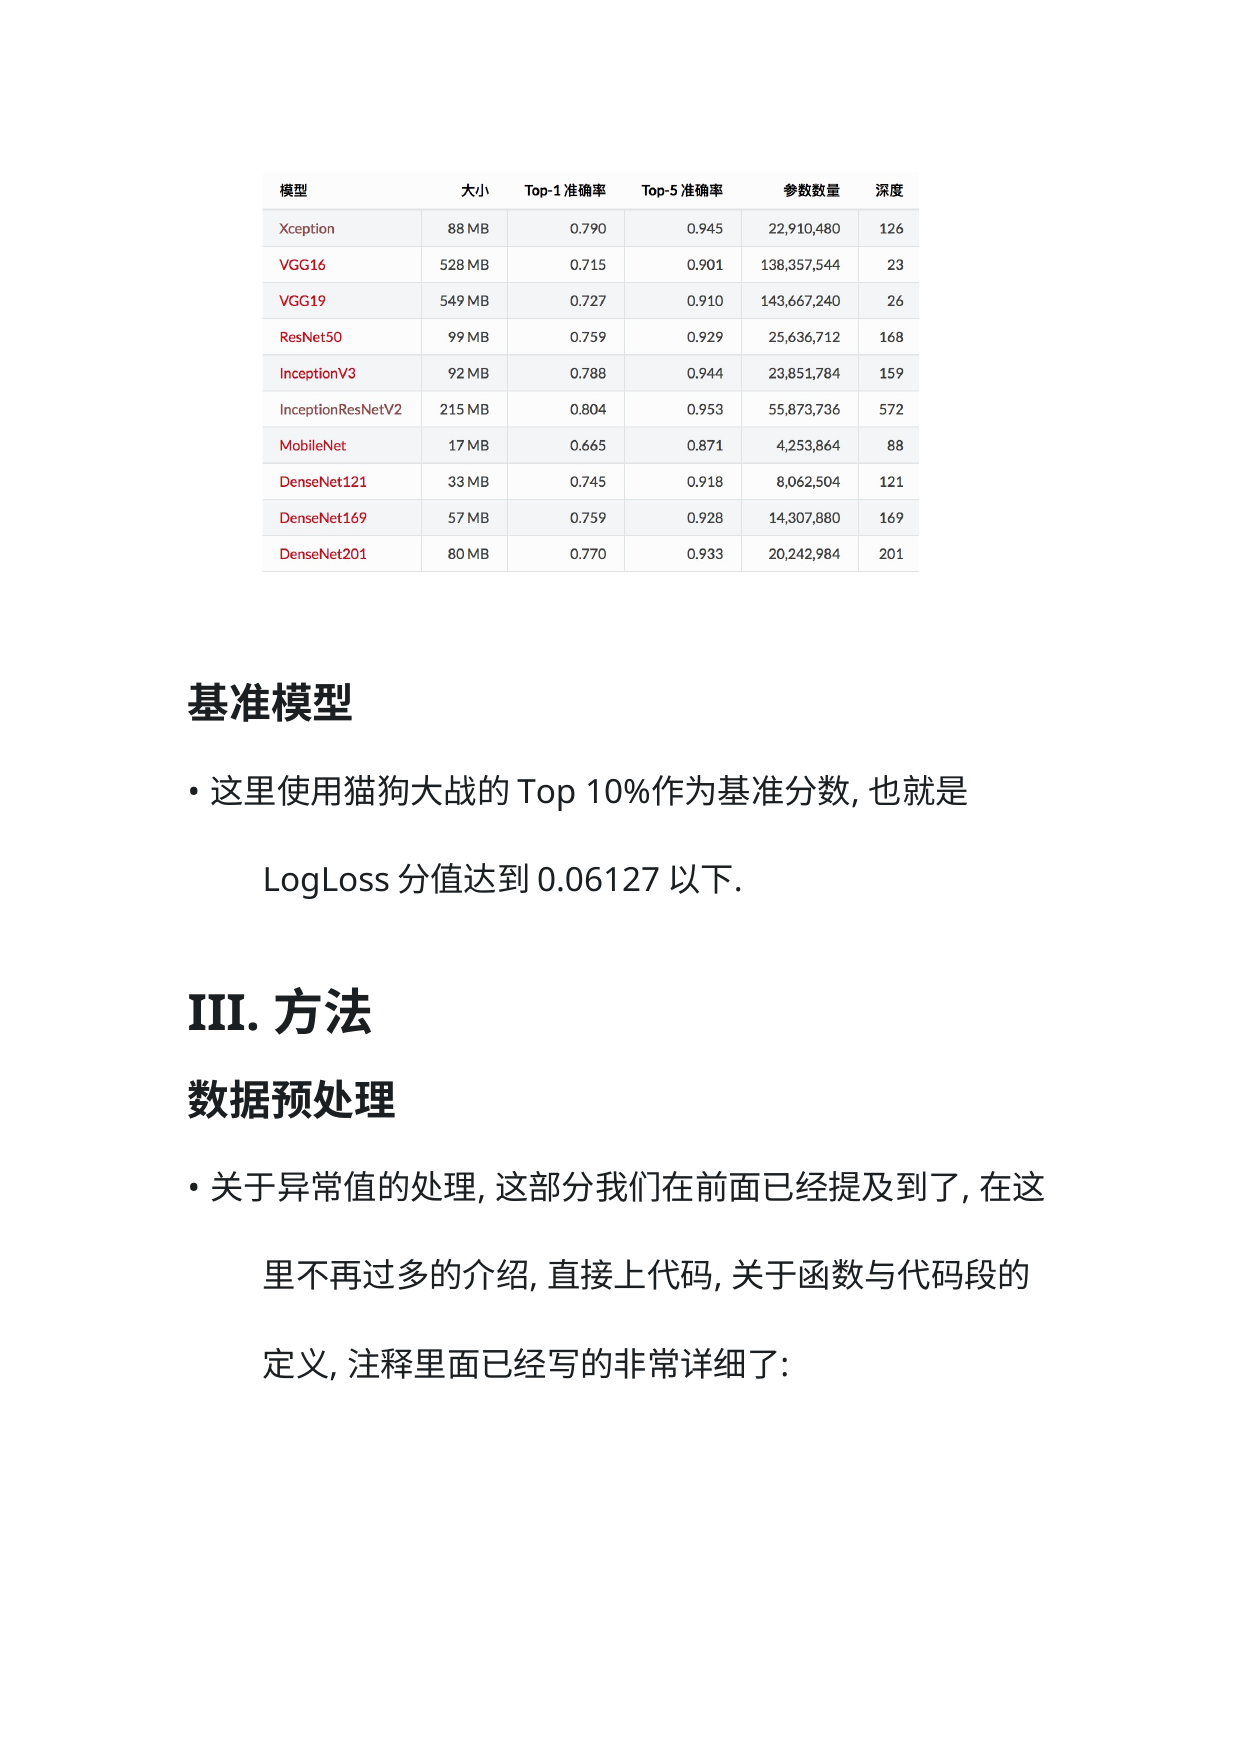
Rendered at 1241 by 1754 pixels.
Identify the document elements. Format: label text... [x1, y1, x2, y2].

text III. 方法 [187, 965, 1053, 1053]
list 这里使用猫狗大战的Top 10%作为基准分数, 也就是LogLoss分值达到0.06127以下. [187, 745, 1053, 921]
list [187, 1141, 1053, 1406]
text 数据预处理 [187, 1053, 1053, 1141]
text 基准模型 [187, 657, 1053, 745]
picture [262, 172, 919, 572]
